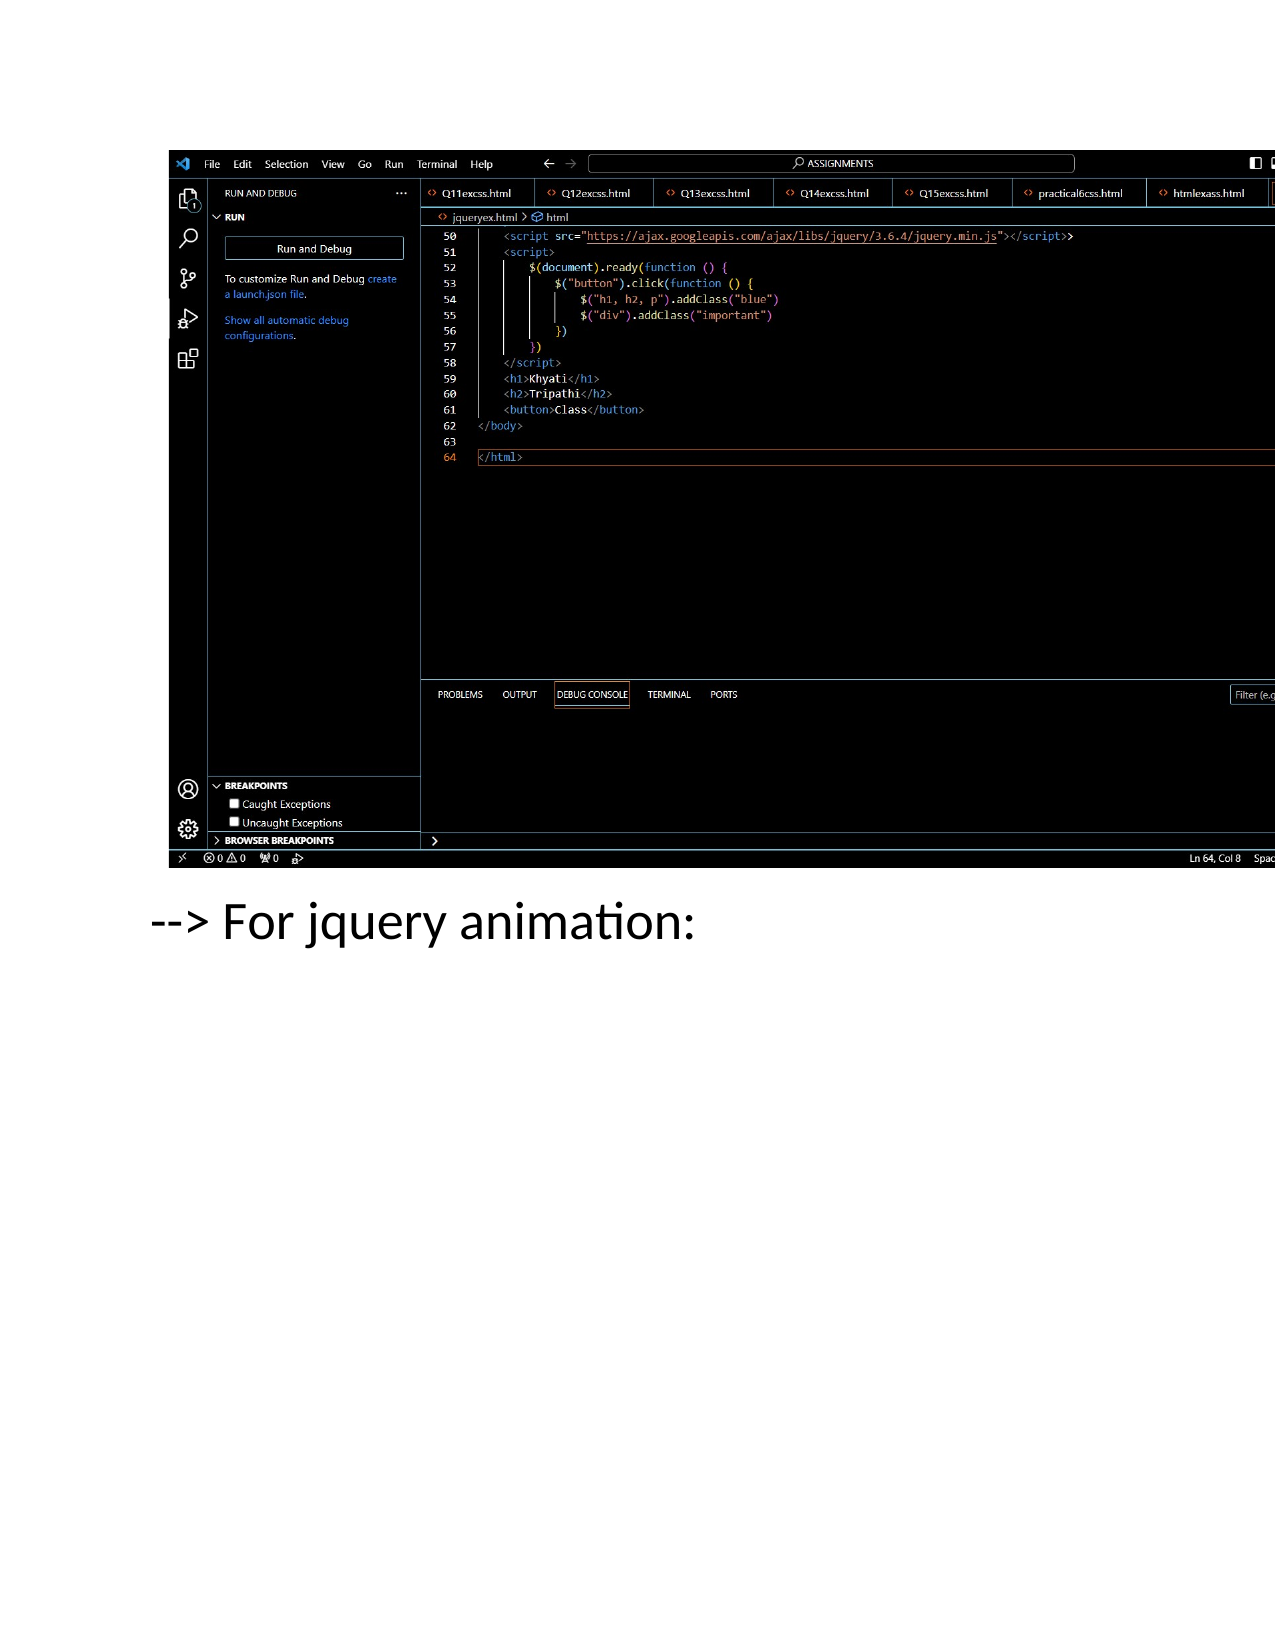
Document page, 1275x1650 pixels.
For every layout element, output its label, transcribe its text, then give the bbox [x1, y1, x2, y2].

text --> For jquery animation: [150, 887, 1125, 953]
